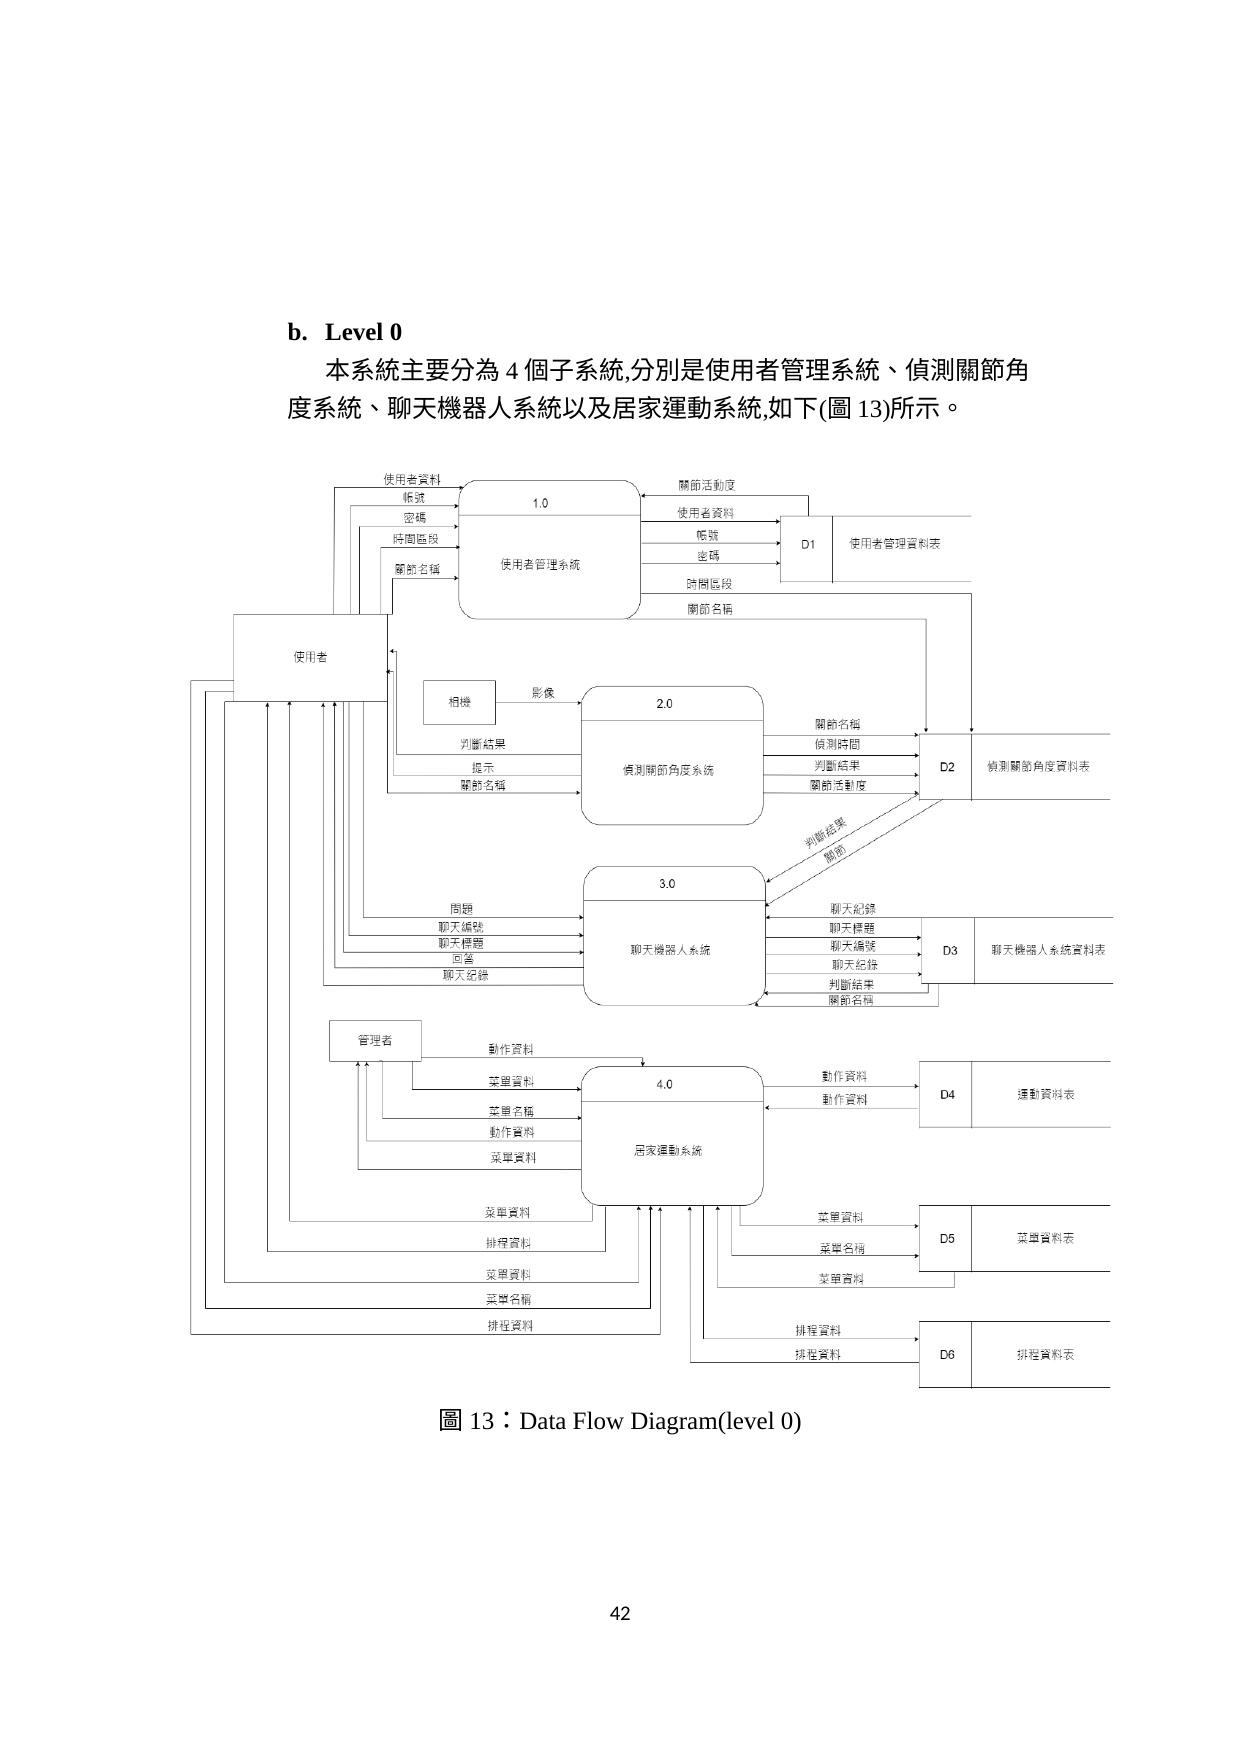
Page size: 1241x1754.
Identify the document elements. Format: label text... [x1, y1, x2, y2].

text 圖 13：Data Flow Diagram(level 0) [187, 1400, 1053, 1437]
picture [187, 472, 1115, 1390]
list 本系統主要分為 4 個子系統,分別是使用者管理系統、偵測關節角度系統、聊天機器人系統以及居家運動系統,如下(圖13)所示。 [287, 350, 1053, 425]
list Level 0 [287, 312, 1053, 350]
